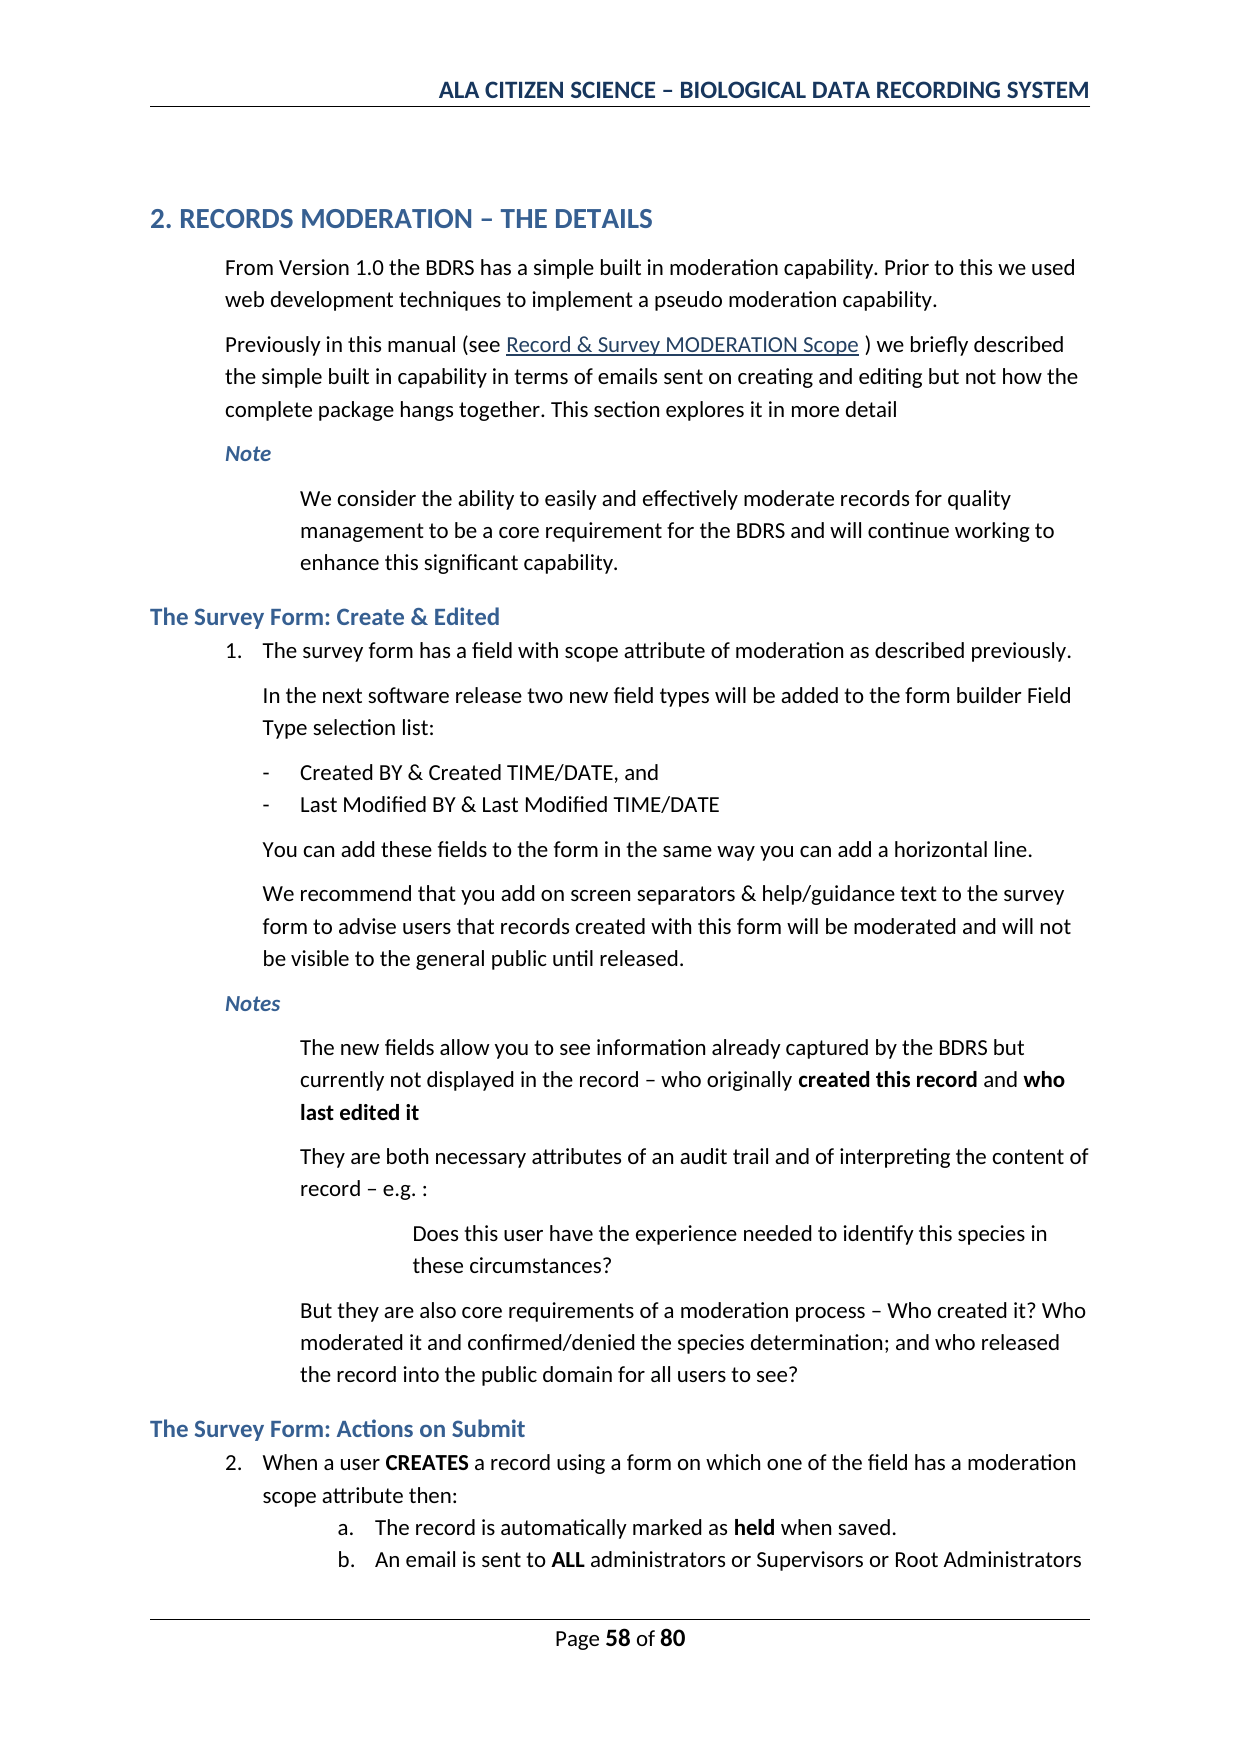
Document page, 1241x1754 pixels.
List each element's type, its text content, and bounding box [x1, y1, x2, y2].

text Note [225, 439, 1090, 467]
list The survey form has a field with scope attribute of moderation as described previously. [225, 636, 1090, 664]
text The new fields allow you to see information already captured by the BDRS but currently not displayed in the record – who originally created this record and who last edited it [300, 1033, 1090, 1126]
list When a user CREATES a record using a form on which one of the field has a moderation scope attribute then: [225, 1448, 1090, 1509]
text They are both necessary attributes of an audit trail and of interpreting the content of record – e.g. : [300, 1142, 1090, 1203]
text Does this user have the experience needed to identify this species in these circumstances? [412, 1219, 1090, 1279]
list Last Modified BY & Last Modified TIME/DATE [262, 790, 1090, 818]
text Notes [225, 989, 1090, 1017]
text In the next software release two new field types will be added to the form builder Field Type selection list: [262, 681, 1090, 741]
text From Version 1.0 the BDRS has a simple built in moderation capability. Prior to this we used web development techniques to implement a pseudo moderation capability. [225, 253, 1090, 314]
list Created BY & Created TIME/DATE, and [262, 758, 1090, 786]
text We consider the ability to easily and effectively moderate records for quality management to be a core requirement for the BDRS and will continue working to enhance this significant capability. [300, 484, 1090, 576]
subtitle The Survey Form: Create & Edited [150, 601, 1090, 632]
text But they are also core requirements of a moderation process – Who created it? Who moderated it and confirmed/denied the species determination; and who released the record into the public domain for all users to see? [300, 1296, 1090, 1388]
text We recommend that you add on screen separators & help/guidance text to the survey form to advise users that records created with this form will be moderated and will not be visible to the general public until released. [262, 879, 1090, 972]
subtitle 2. RECORDS MODERATION – THE DETAILS [150, 200, 1090, 236]
text You can add these fields to the form in the same way you can add a horizontal line. [262, 835, 1090, 863]
list An email is sent to ALL administrators or Supervisors or Root Administrators [337, 1545, 1090, 1573]
list The record is automatically marked as held when saved. [337, 1513, 1090, 1541]
subtitle The Survey Form: Actions on Submit [150, 1413, 1090, 1444]
